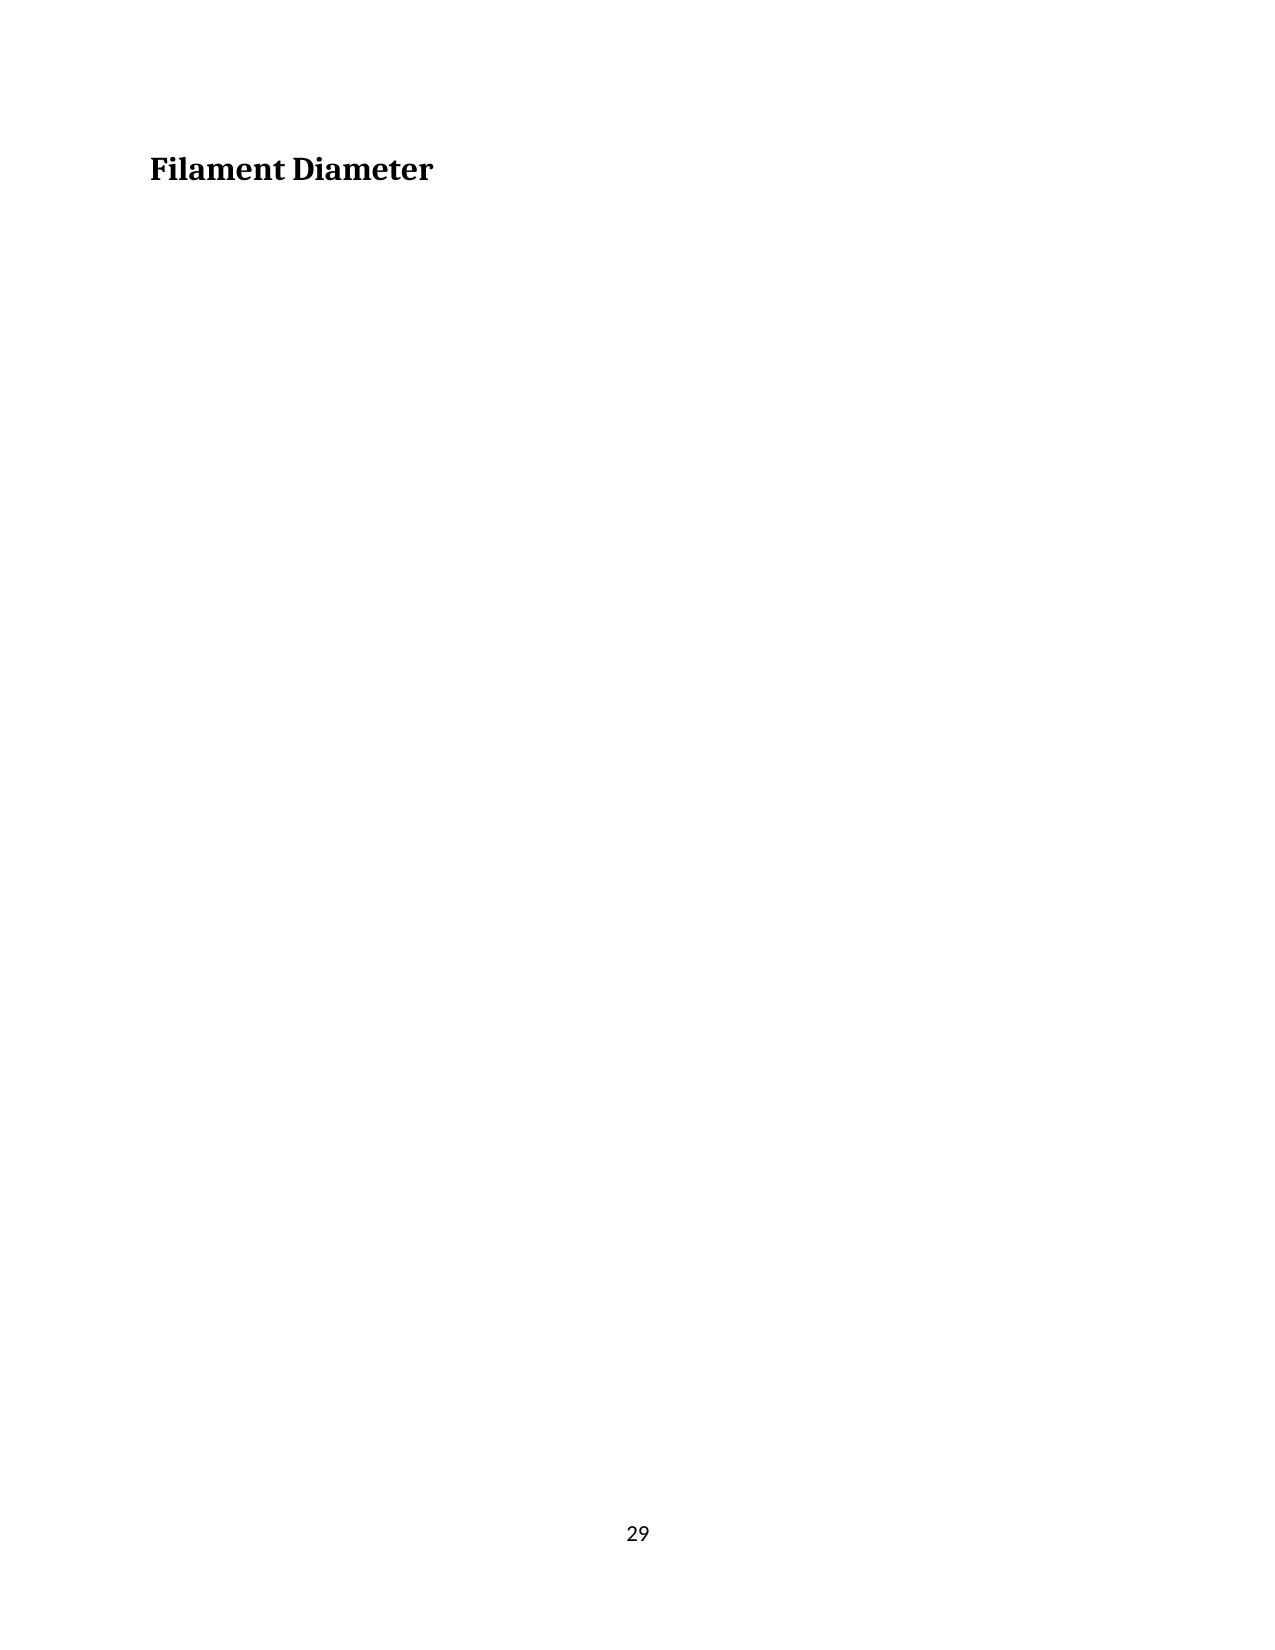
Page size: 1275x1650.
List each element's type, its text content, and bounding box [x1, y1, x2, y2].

text Filament Diameter [150, 150, 1125, 188]
